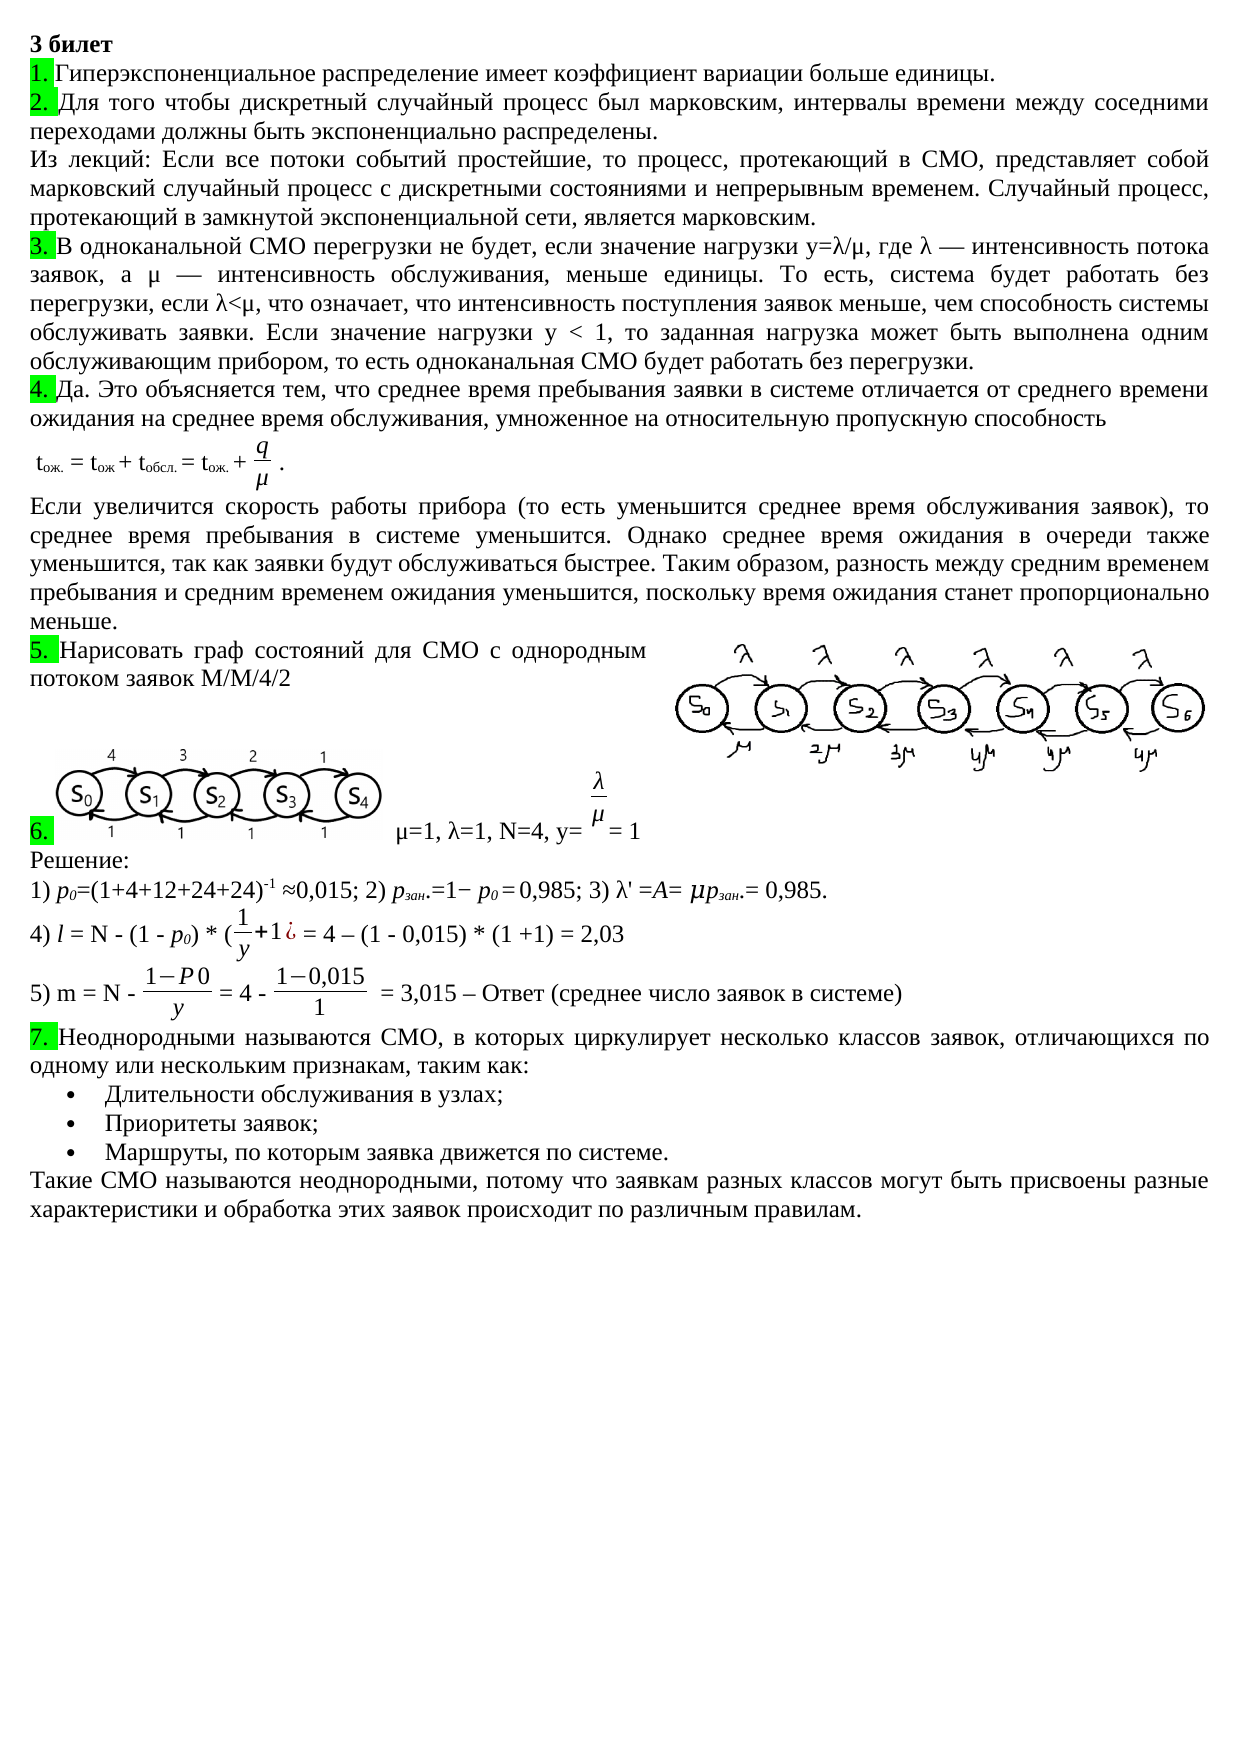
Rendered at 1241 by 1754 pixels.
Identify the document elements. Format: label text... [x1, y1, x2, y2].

text Если увеличится скорость работы прибора (то есть уменьшится среднее время обслуживания заявок), то среднее время пребывания в системе уменьшится. Однако среднее время ожидания в очереди также уменьшится, так как заявки будут обслуживаться быстрее. Таким образом, разность между средним временем пребывания и средним временем ожидания уменьшится, поскольку время ожидания станет пропорционально меньше. [29, 491, 1211, 635]
text 3. В одноканальной СМО перегрузки не будет, если значение нагрузки y=λ/μ, где λ — интенсивность потока заявок, а μ — интенсивность обслуживания, меньше единицы. То есть, система будет работать без перегрузки, если λ<μ, что означает, что интенсивность поступления заявок меньше, чем способность системы обслуживать заявки. Если значение нагрузки y < 1, то заданная нагрузка может быть выполнена одним обслуживающим прибором, то есть одноканальная СМО будет работать без перегрузки. [29, 231, 1211, 374]
text 3 билет [29, 29, 1211, 58]
text Такие СМО называются неоднородными, потому что заявкам разных классов могут быть присвоены разные характеристики и обработка этих заявок происходит по различным правилам. [29, 1165, 1211, 1223]
text 1) p0=(1+4+12+24+24)-1 ≈0,015; 2) pзан.=1− p0 = 0,985; 3) λ' =А= 𝜇pзан.= 0,985. [29, 873, 1211, 904]
text 4. Да. Это объясняется тем, что среднее время пребывания заявки в системе отличается от среднего времени ожидания на среднее время обслуживания, умноженное на относительную пропускную способность [29, 374, 1211, 432]
text 5) m = N - = 4 - = 3,015 – Ответ (среднее число заявок в системе) [29, 963, 1211, 1022]
text Решение: [29, 845, 1211, 873]
text tож. = tож + tобсл. = tож. + . [29, 432, 1211, 491]
list Маршруты, по которым заявка движется по системе. [67, 1137, 1211, 1165]
text 1. Гиперэкспоненциальное распределение имеет коэффициент вариации больше единицы. [54, 58, 1211, 87]
text Из лекций: Если все потоки событий простейшие, то процесс, протекающий в СМО, представляет собой марковский случайный процесс с дискретными состояниями и непрерывным временем. Случайный процесс, протекающий в замкнутой экспоненциальной сети, является марковским. [29, 144, 1211, 231]
text 2. Для того чтобы дискретный случайный процесс был марковским, интервалы времени между соседними переходами должны быть экспоненциально распределены. [29, 87, 1211, 144]
text 6. μ=1, λ=1, N=4, y= = 1 [29, 750, 54, 845]
picture [54, 749, 383, 840]
picture [666, 636, 1210, 777]
list Длительности обслуживания в узлах; [67, 1079, 1211, 1108]
text 7. Неоднородными называются СМО, в которых циркулирует несколько классов заявок, отличающихся по одному или нескольким признакам, таким как: [29, 1022, 1211, 1079]
text 4) l = N - (1 - p0) * ( = 4 – (1 - 0,015) * (1 +1) = 2,03 [29, 904, 1211, 963]
list Приоритеты заявок; [67, 1108, 1211, 1137]
text 5. Нарисовать граф состояний для СМО с однородным потоком заявок М/М/4/2 [29, 635, 1211, 692]
